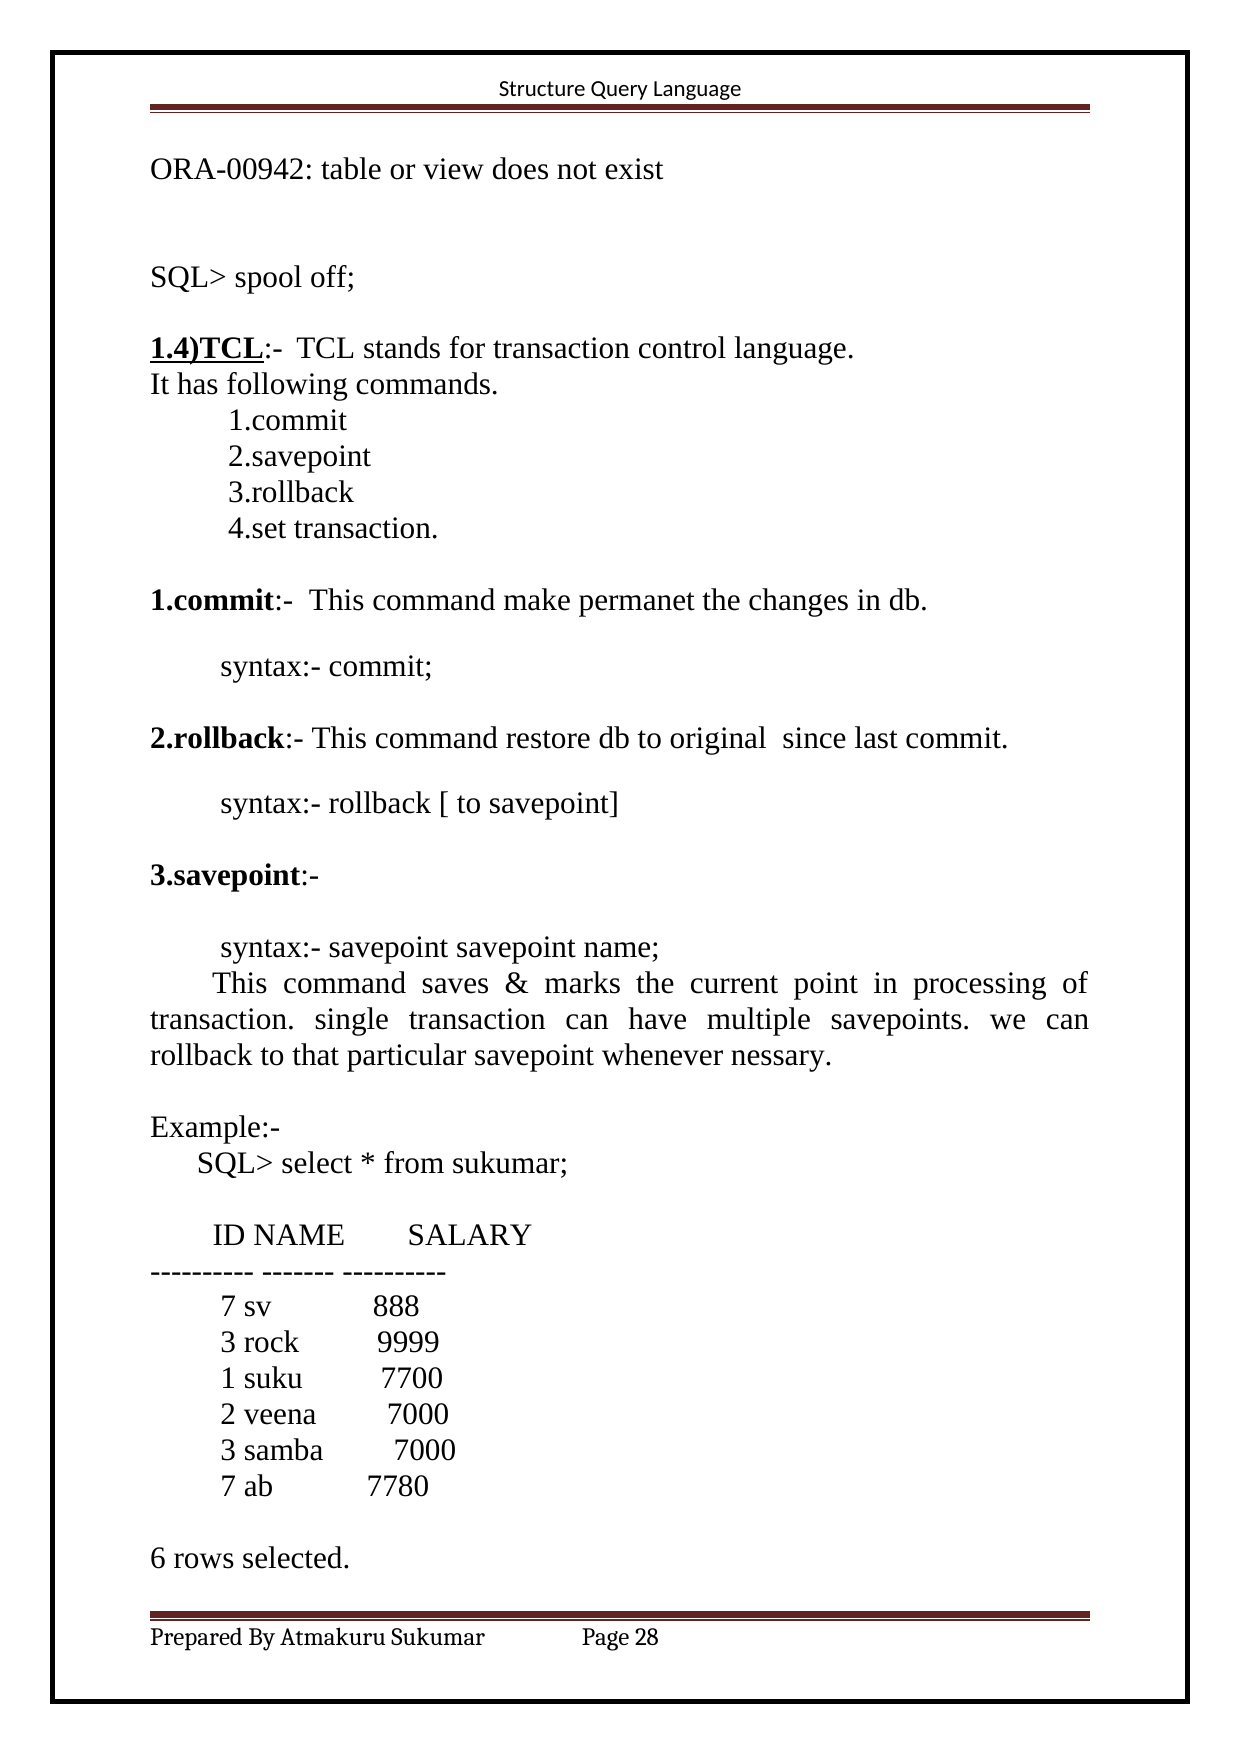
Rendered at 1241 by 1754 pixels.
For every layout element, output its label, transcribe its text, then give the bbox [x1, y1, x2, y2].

text 6 rows selected. [150, 1539, 1090, 1575]
text 2 veena 7000 [150, 1396, 1090, 1431]
text 1.commit [150, 402, 1090, 437]
text 1.commit:- This command make permanet the changes in db. [150, 581, 1090, 617]
text 3 samba 7000 [150, 1431, 1090, 1467]
text syntax:- commit; [150, 647, 1090, 683]
text Example:- [150, 1108, 1090, 1144]
text ID NAME SALARY [150, 1216, 1090, 1252]
text SQL> spool off; [150, 258, 1090, 294]
text ---------- ------- ---------- [150, 1252, 1090, 1288]
text It has following commands. [150, 366, 1090, 402]
text 1.4)TCL:- TCL stands for transaction control language. [150, 330, 1090, 366]
text SQL> select * from sukumar; [150, 1144, 1090, 1180]
text 3.rollback [150, 473, 1090, 509]
text 1 suku 7700 [150, 1359, 1090, 1396]
text 2.rollback:- This command restore db to original since last commit. [150, 719, 1090, 755]
text 3.savepoint:- [150, 856, 1090, 892]
text syntax:- savepoint savepoint name; [150, 928, 1090, 964]
text 4.set transaction. [150, 509, 1090, 545]
text 3 rock 9999 [150, 1324, 1090, 1359]
text 2.savepoint [150, 437, 1090, 473]
text This command saves & marks the current point in processing of transaction. single transaction can have multiple savepoints. we can rollback to that particular savepoint whenever nessary. [150, 964, 1090, 1072]
text ORA-00942: table or view does not exist [150, 150, 1090, 186]
text syntax:- rollback [ to savepoint] [150, 784, 1090, 821]
text 7 sv 888 [150, 1288, 1090, 1324]
text 7 ab 7780 [150, 1467, 1090, 1503]
